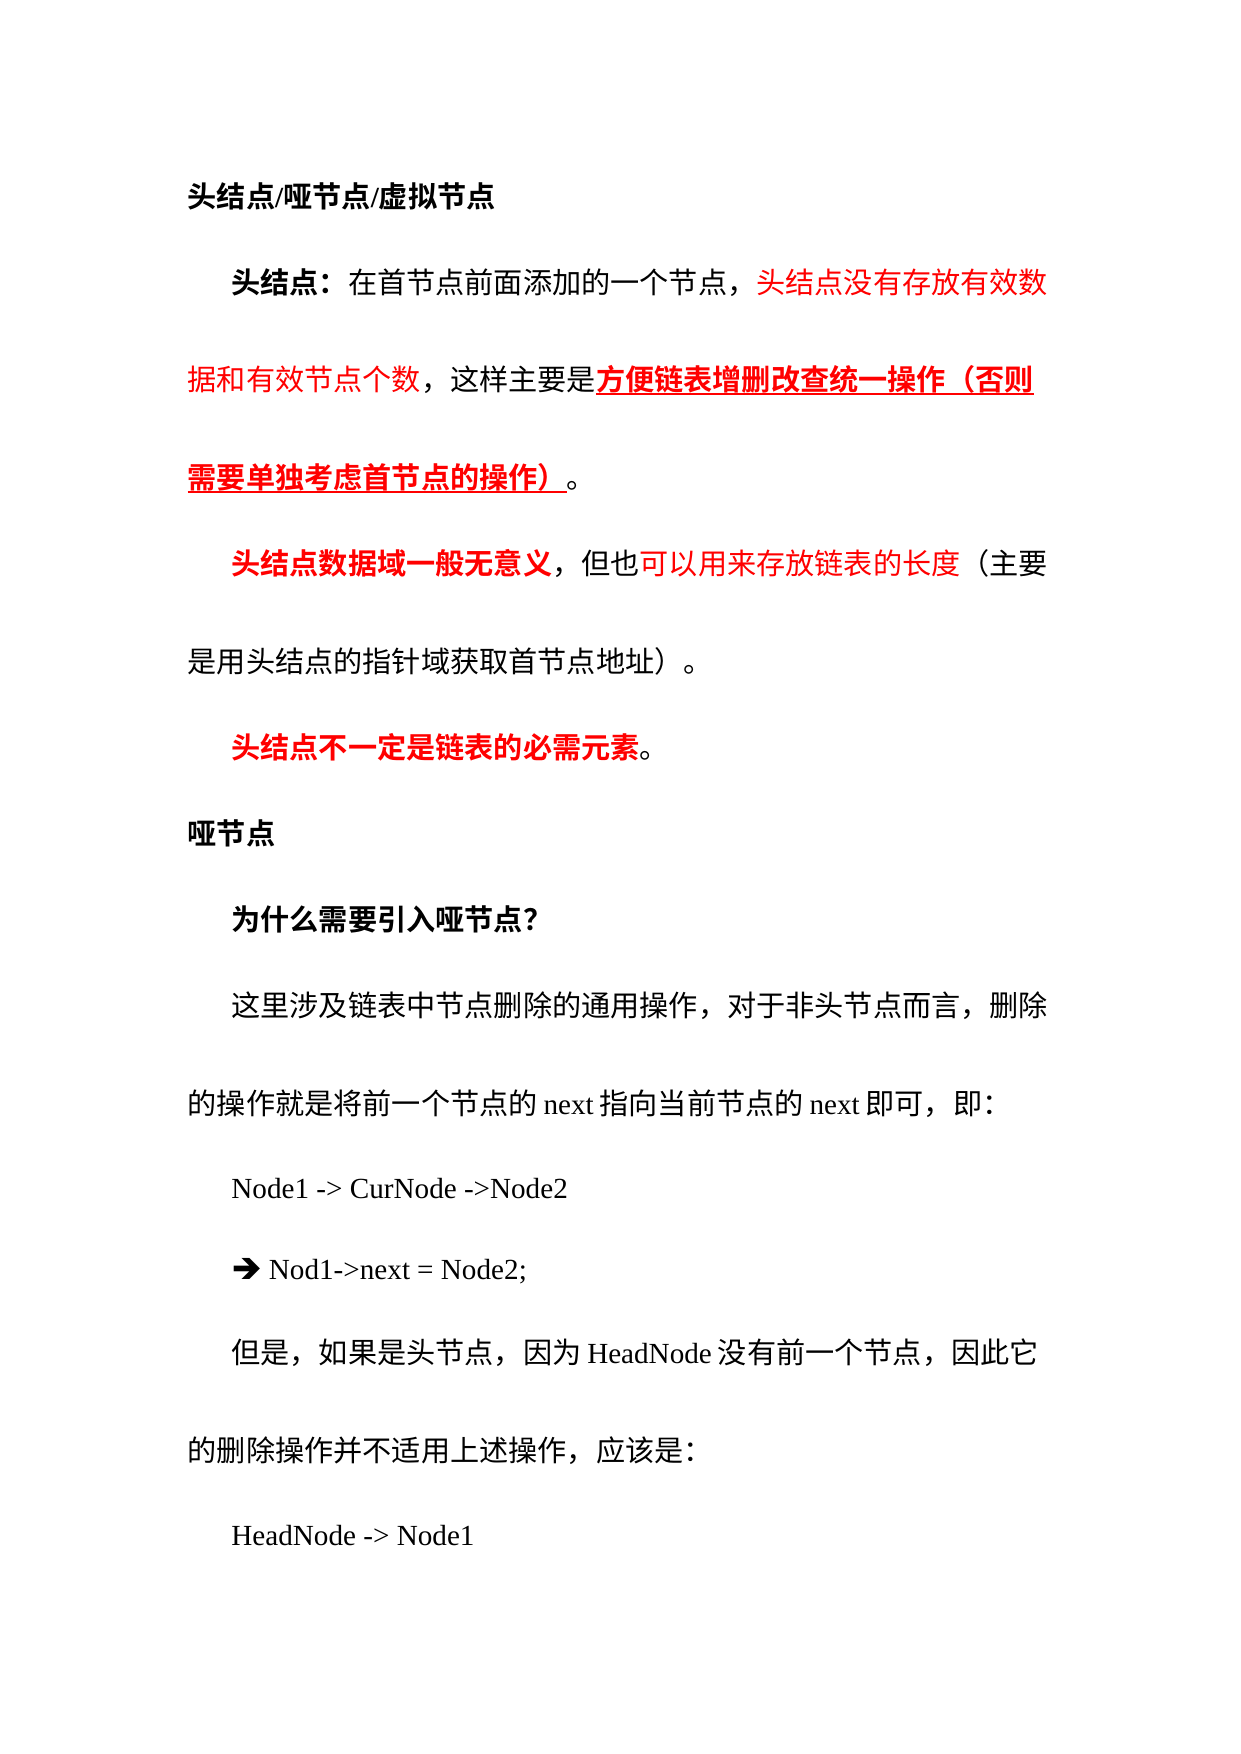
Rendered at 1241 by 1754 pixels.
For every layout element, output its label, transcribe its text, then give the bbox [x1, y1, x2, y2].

subtitle 哑节点 [187, 799, 1053, 864]
text 头结点：在首节点前面添加的一个节点，头结点没有存放有效数据和有效节点个数，这样主要是方便链表增删改查统一操作（否则需要单独考虑首节点的操作）。 [187, 248, 1053, 508]
text 但是，如果是头节点，因为HeadNode没有前一个节点，因此它的删除操作并不适用上述操作，应该是： [187, 1318, 1053, 1481]
list Nod1->next = Node2; [231, 1237, 1053, 1302]
text Node1 -> CurNode ->Node2 [187, 1155, 1053, 1220]
text 头结点不一定是链表的必需元素。 [187, 713, 1053, 778]
text HeadNode -> Node1 [231, 1502, 1053, 1567]
text 头结点数据域一般无意义，但也可以用来存放链表的长度（主要是用头结点的指针域获取首节点地址）。 [187, 529, 1053, 692]
text 这里涉及链表中节点删除的通用操作，对于非头节点而言，删除的操作就是将前一个节点的next指向当前节点的next即可，即： [187, 971, 1053, 1134]
text 为什么需要引入哑节点？ [187, 885, 1053, 950]
subtitle 头结点/哑节点/虚拟节点 [187, 162, 1053, 227]
